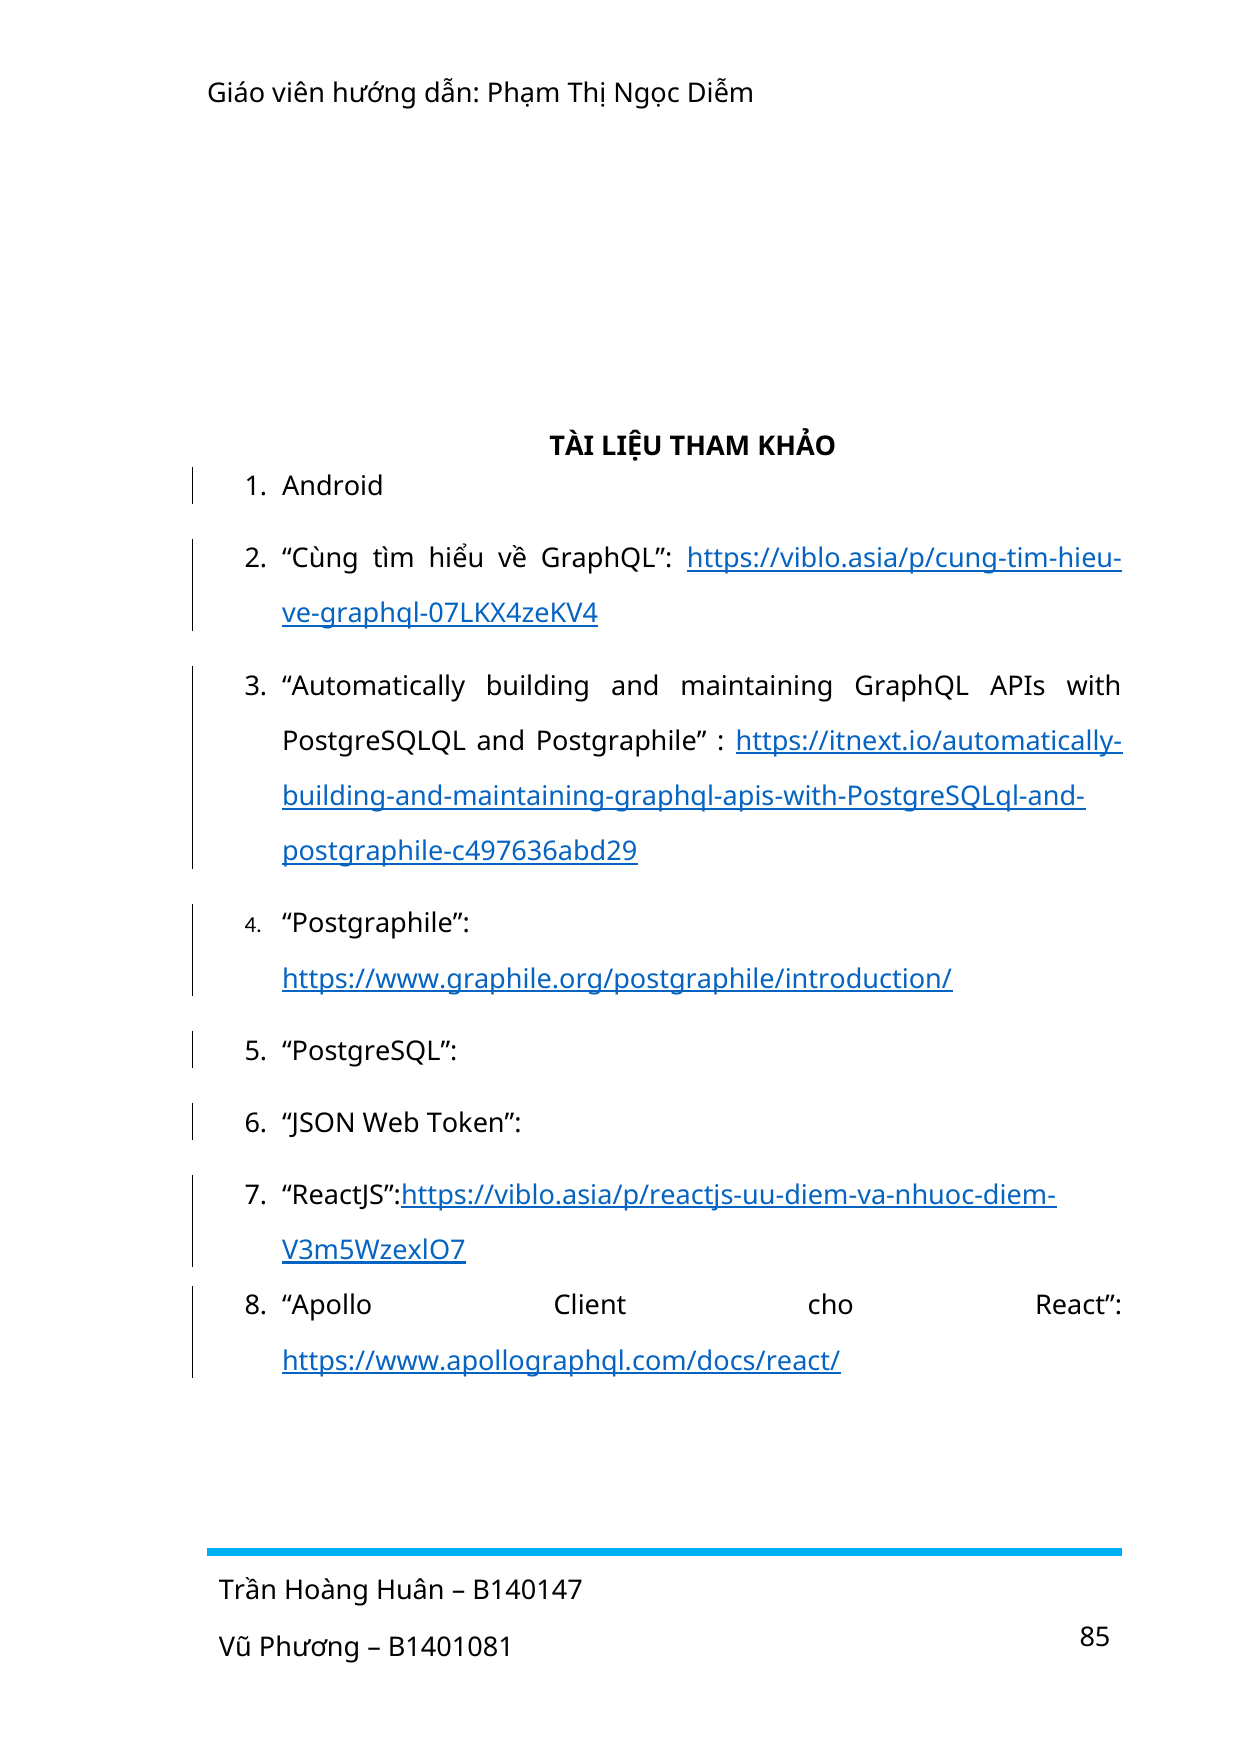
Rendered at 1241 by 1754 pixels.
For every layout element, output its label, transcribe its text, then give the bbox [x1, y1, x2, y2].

list “Cùng tìm hiểu về GraphQL”: https://viblo.asia/p/cung-tim-hieu-ve-graphql-07LKX4zeKV4 [244, 539, 1122, 631]
subtitle TÀI LIỆU THAM KHẢO [263, 427, 1122, 464]
list “Automatically building and maintaining GraphQL APIs with PostgreSQLQL and Postgraphile” : https://itnext.io/automatically-building-and-maintaining-graphql-apis-with-PostgreSQLql-and-postgraphile-c497636abd29 [244, 666, 1122, 869]
list “JSON Web Token”: [244, 1103, 1122, 1140]
list “Apollo Client cho React”: https://www.apollographql.com/docs/react/ [244, 1286, 1122, 1378]
list “ReactJS”:https://viblo.asia/p/reactjs-uu-diem-va-nhuoc-diem-V3m5WzexlO7 [244, 1175, 1122, 1267]
list Android [244, 467, 1122, 503]
list “PostgreSQL”: [244, 1031, 1122, 1068]
list “Postgraphile”: https://www.graphile.org/postgraphile/introduction/ [244, 904, 1122, 996]
